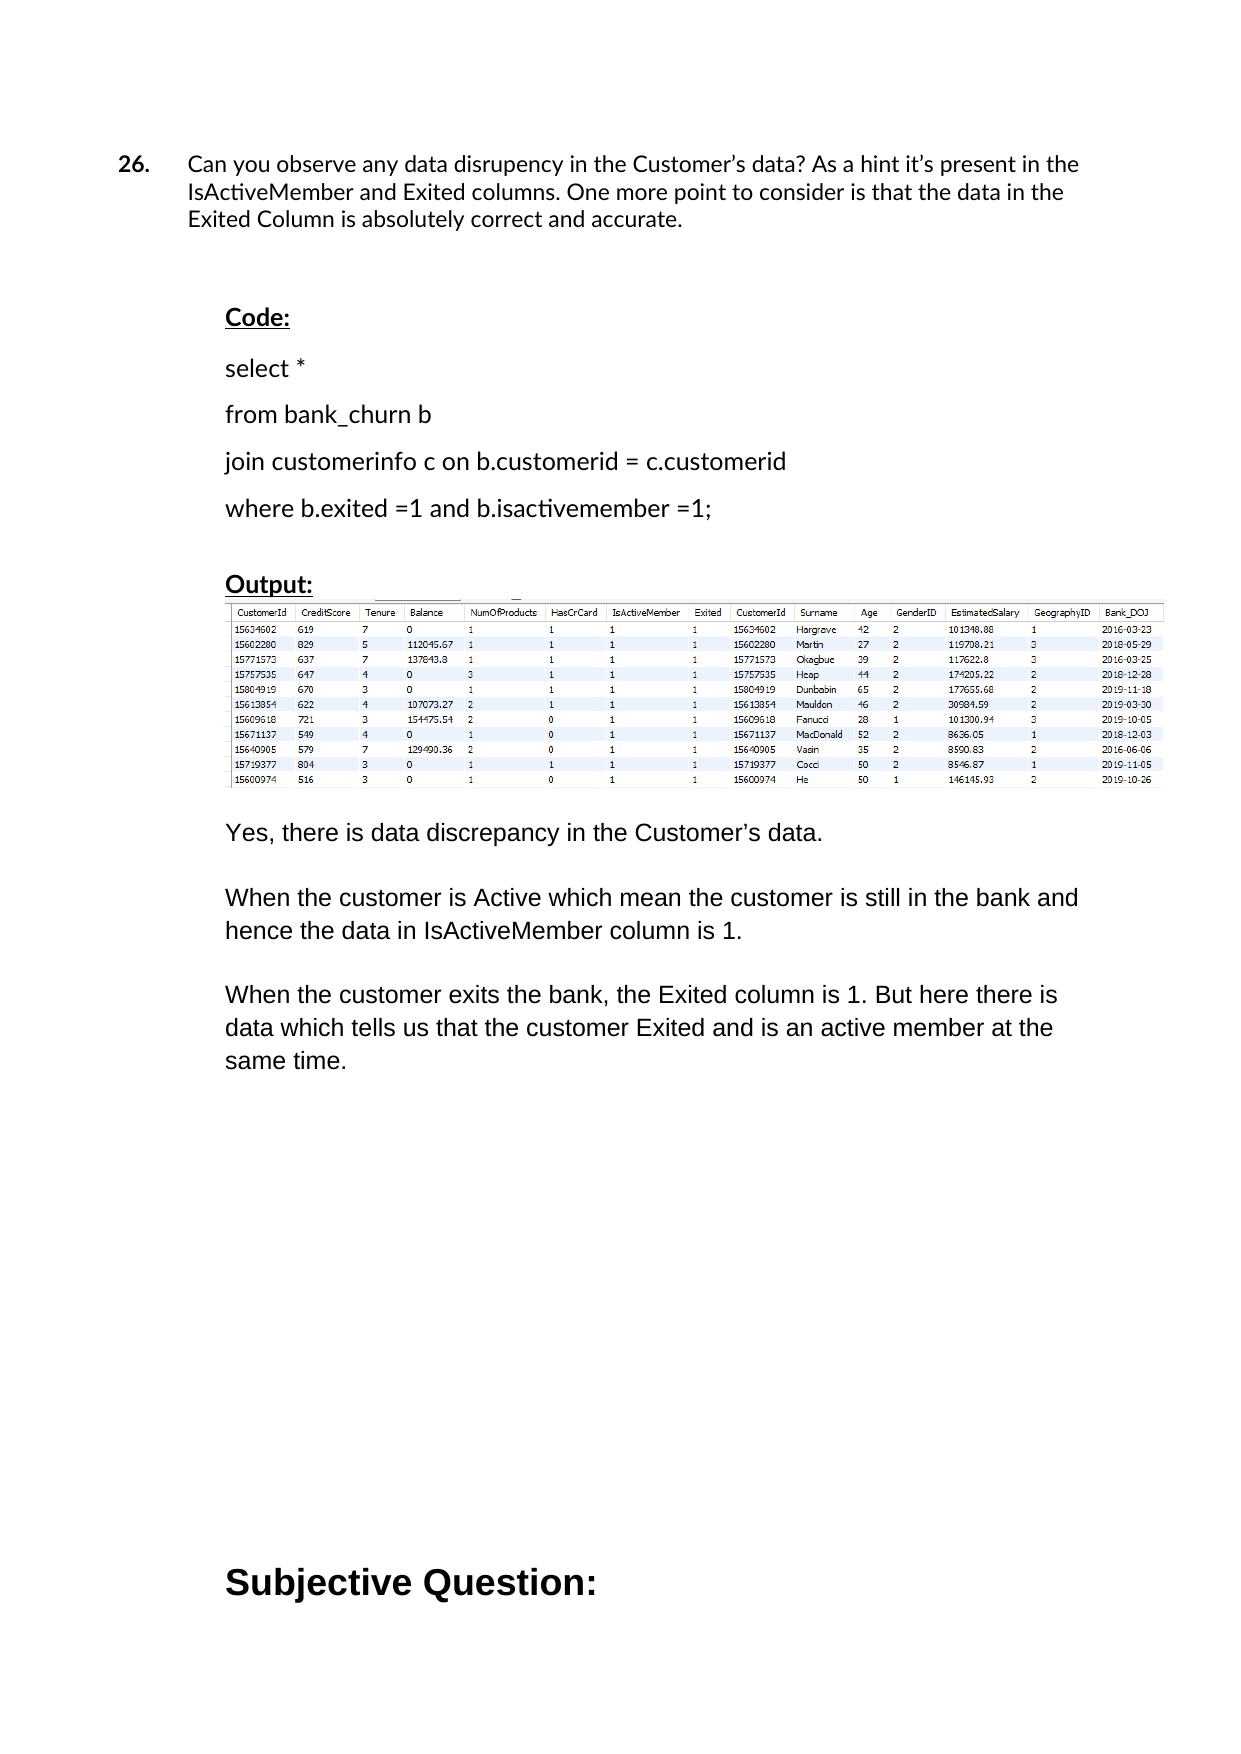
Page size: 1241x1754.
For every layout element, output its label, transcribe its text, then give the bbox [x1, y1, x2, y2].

text select * [225, 353, 1090, 383]
text Subjective Question: [225, 1560, 1090, 1603]
text join customerinfo c on b.customerid = c.customerid [225, 446, 1090, 476]
text Yes, there is data discrepancy in the Customer’s data. [225, 818, 1090, 847]
picture [225, 599, 1166, 788]
text from bank_churn b [225, 399, 1090, 429]
list Code: [225, 301, 1090, 331]
list Can you observe any data disrupency in the Customer’s data? As a hint it’s present in the IsActiveMember and Exited columns. One more point to consider is that the data in the Exited Column is absolutely correct and accurate. [150, 150, 1090, 232]
list Output: [225, 569, 1090, 599]
text where b.exited =1 and b.isactivemember =1; [225, 493, 1090, 523]
text When the customer exits the bank, the Exited column is 1. But here there is data which tells us that the customer Exited and is an active member at the same time. [225, 980, 1090, 1075]
text When the customer is Active which mean the customer is still in the bank and hence the data in IsActiveMember column is 1. [225, 883, 1090, 944]
